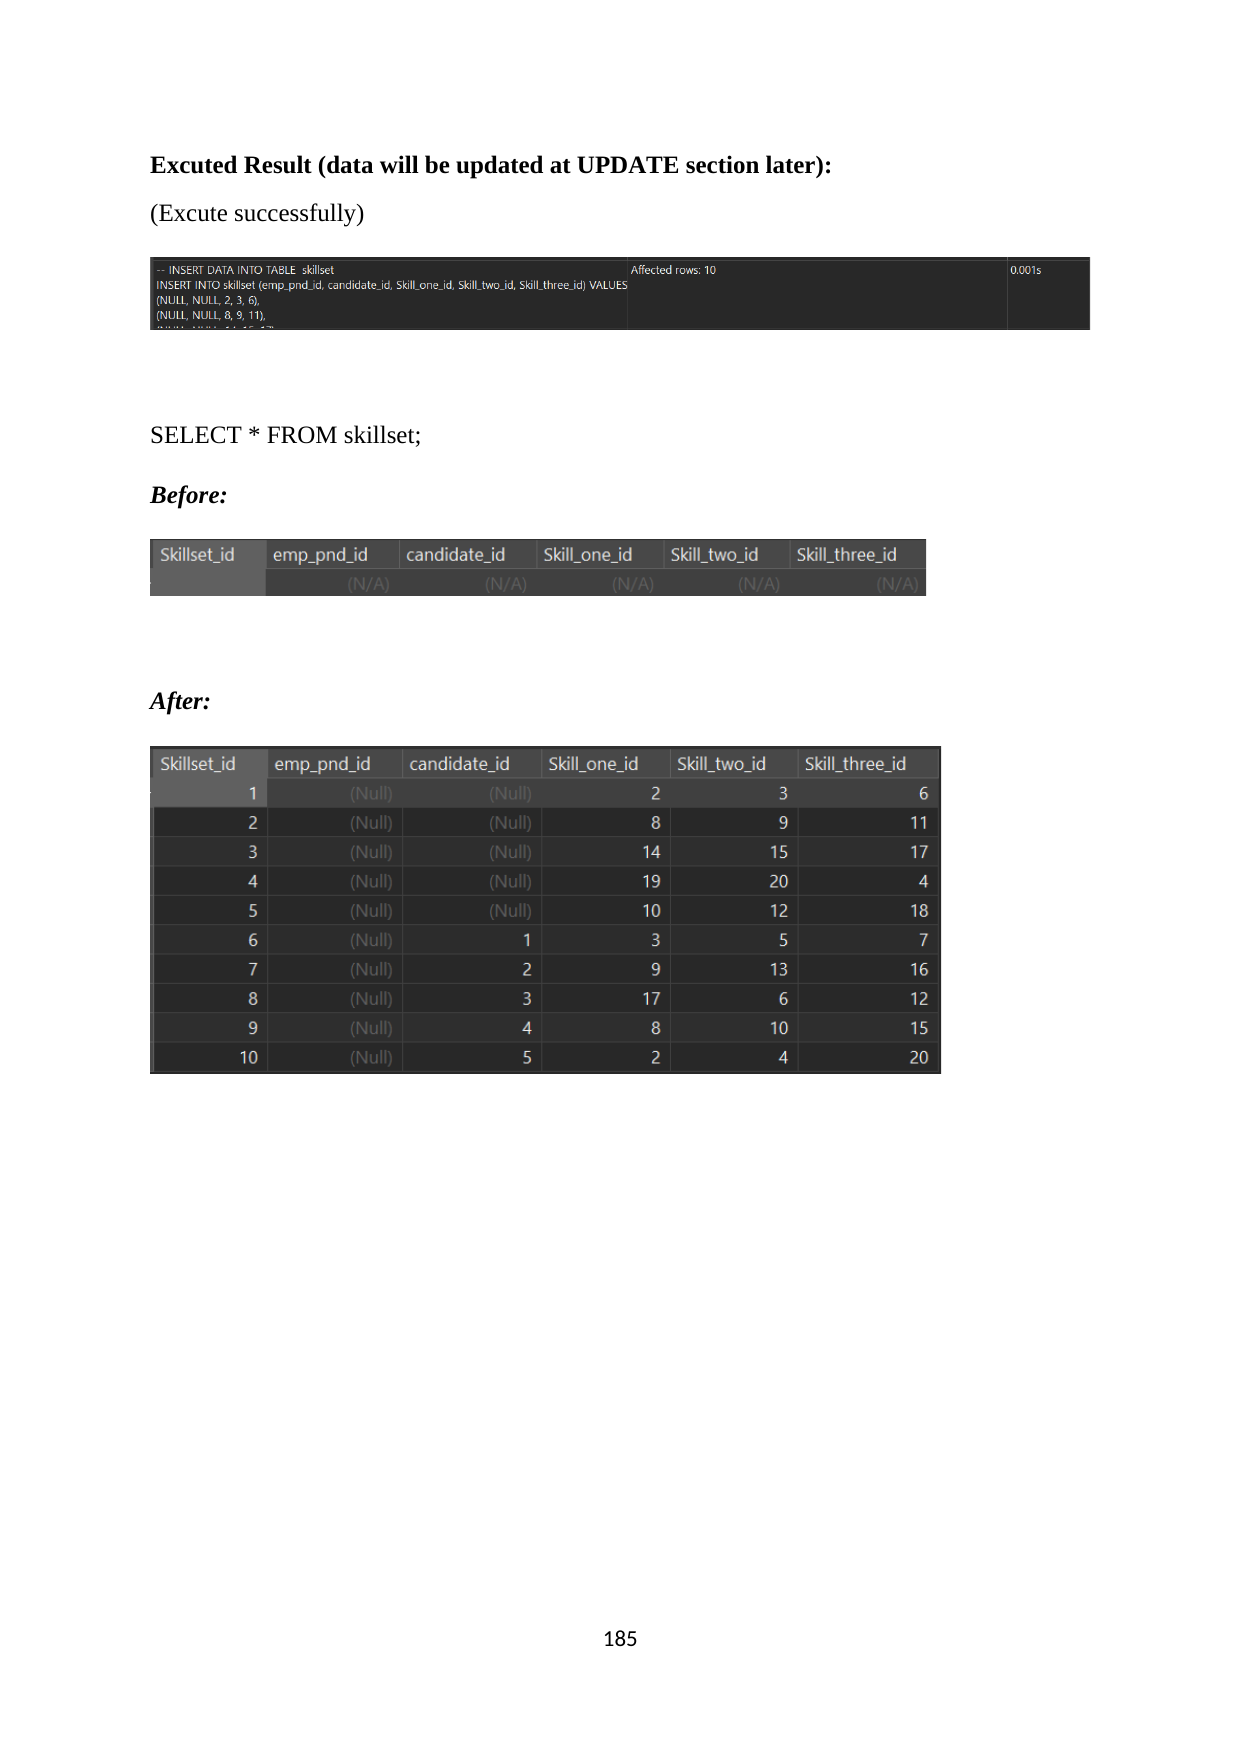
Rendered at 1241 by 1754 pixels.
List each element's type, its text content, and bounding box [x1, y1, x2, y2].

text (Excute successfully) [150, 198, 1090, 226]
text Before: [150, 480, 1090, 509]
picture [150, 539, 927, 596]
text SELECT * FROM skillset; [150, 420, 1090, 449]
text Excuted Result (data will be updated at UPDATE section later): [150, 150, 1090, 179]
picture [150, 746, 942, 1074]
picture [150, 257, 1091, 330]
text After: [150, 686, 1090, 715]
